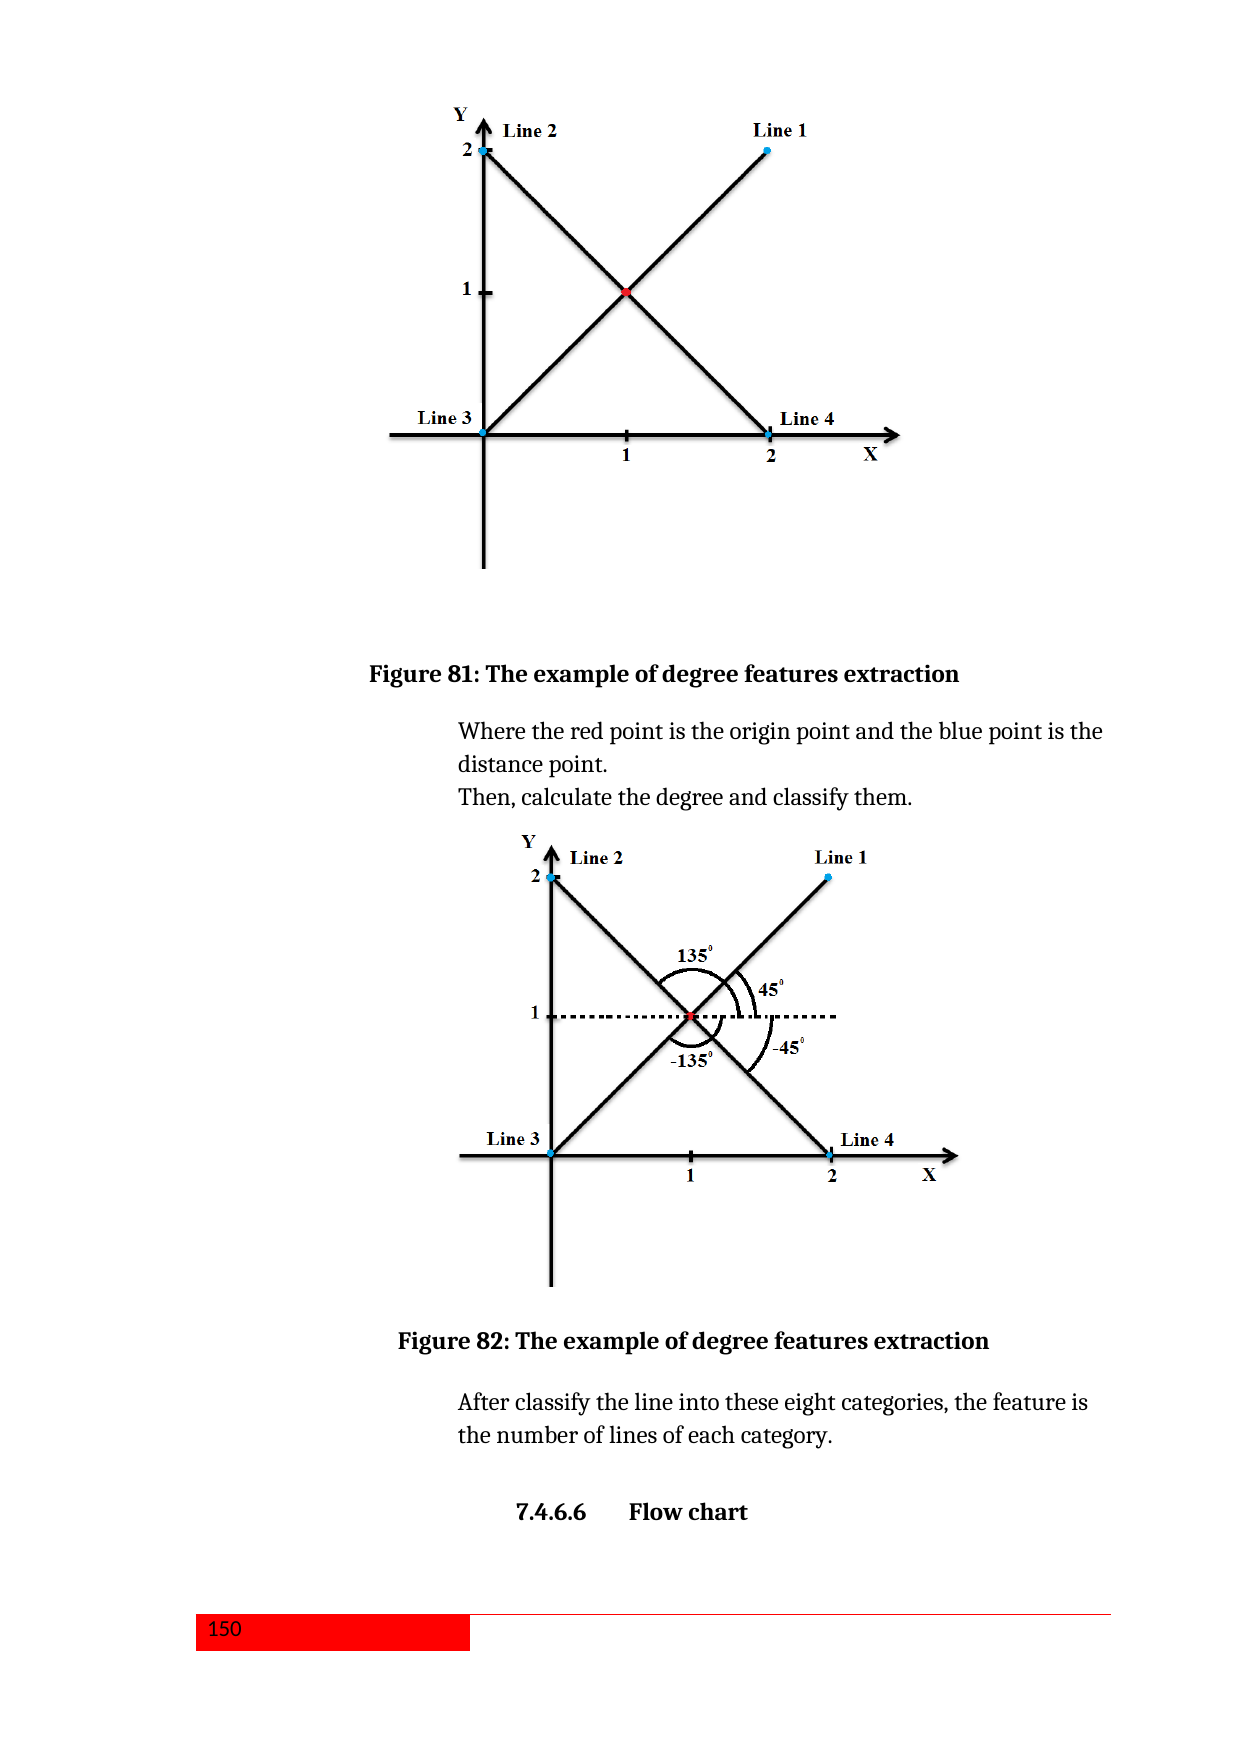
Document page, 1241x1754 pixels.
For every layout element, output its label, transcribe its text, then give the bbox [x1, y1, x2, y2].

text After classify the line into these eight categories, the feature is the number of lines of each category. [458, 1388, 1122, 1450]
picture [340, 88, 988, 606]
picture [411, 816, 1045, 1323]
subtitle Flow chart [516, 1498, 1122, 1527]
list Figure 82: The example of degree features extraction [266, 1327, 1122, 1355]
text Where the red point is the origin point and the blue point is the distance point. [458, 717, 1122, 779]
list Figure 81: The example of degree features extraction [207, 631, 1122, 688]
text Then, calculate the degree and classify them. [458, 783, 1122, 812]
